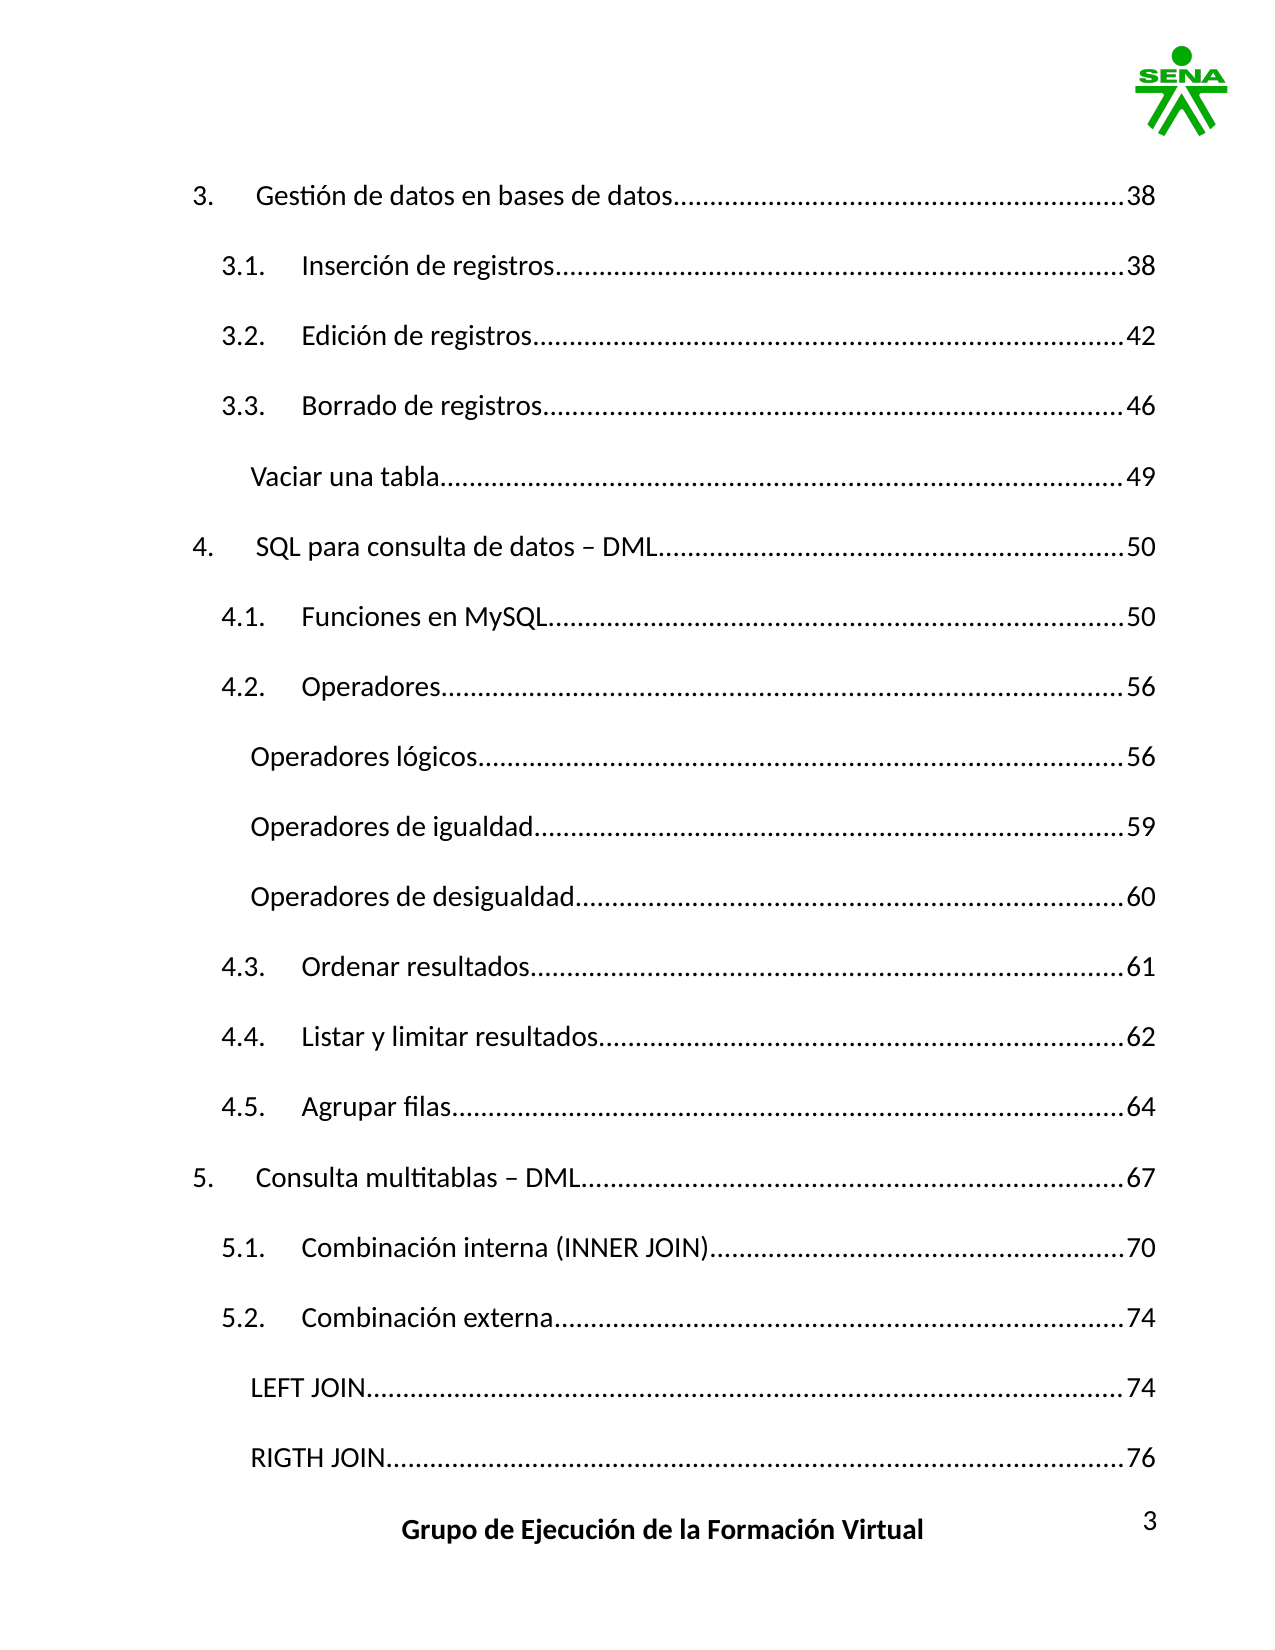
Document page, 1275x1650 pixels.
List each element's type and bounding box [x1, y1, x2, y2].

picture [1135, 46, 1228, 136]
